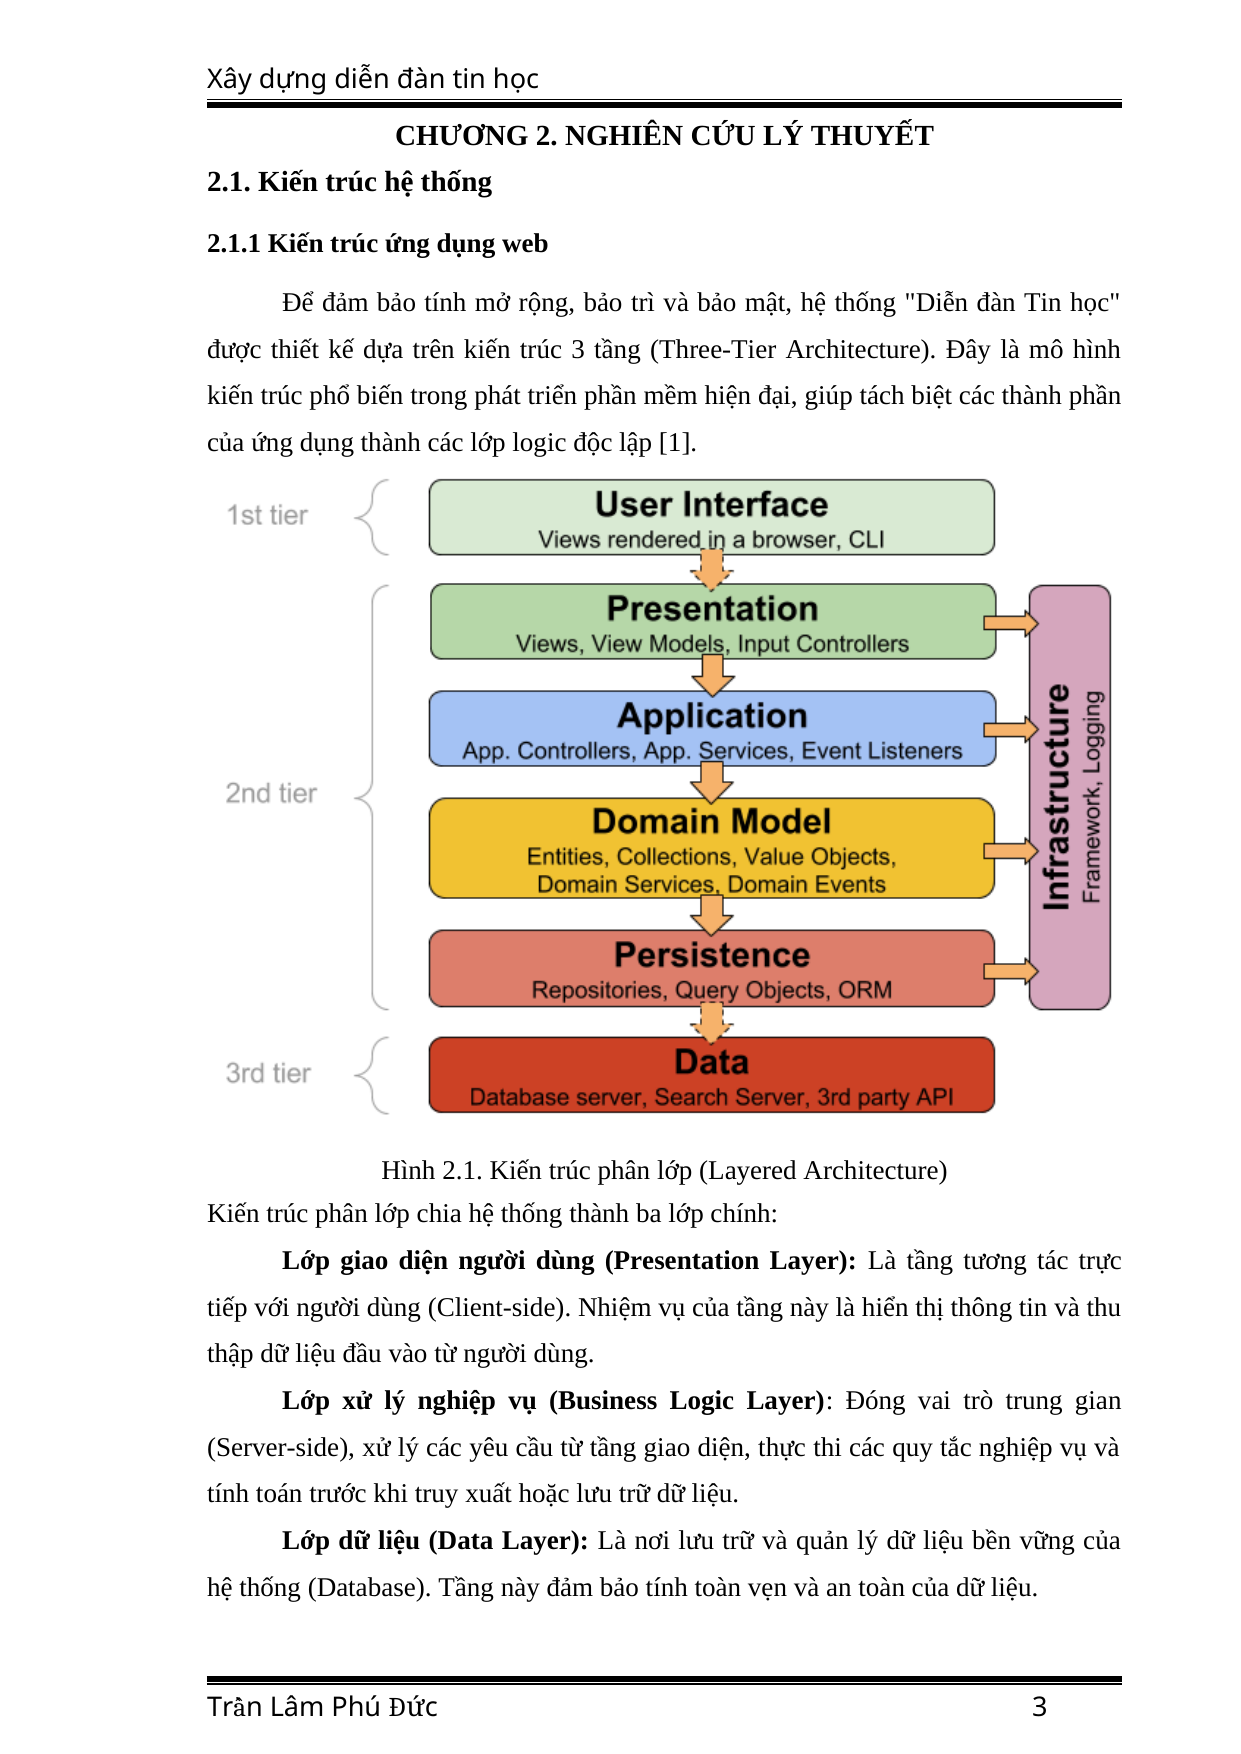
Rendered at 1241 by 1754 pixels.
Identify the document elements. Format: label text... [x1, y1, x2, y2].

picture [206, 472, 1123, 1126]
subtitle Kiến trúc hệ thống [207, 164, 1122, 198]
text Kiến trúc phân lớp chia hệ thống thành ba lớp chính: [207, 1198, 1122, 1229]
text Để đảm bảo tính mở rộng, bảo trì và bảo mật, hệ thống "Diễn đàn Tin học" được thiết kế dựa trên kiến trúc 3 tầng (Three-Tier Architecture). Đây là mô hình kiến trúc phổ biến trong phát triển phần mềm hiện đại, giúp tách biệt các thành phần của ứng dụng thành các lớp logic độc lập [1]. [207, 286, 1122, 457]
text Lớp giao diện người dùng (Presentation Layer): Là tầng tương tác trực tiếp với người dùng (Client-side). Nhiệm vụ của tầng này là hiển thị thông tin và thu thập dữ liệu đầu vào từ người dùng. [207, 1244, 1122, 1369]
text Lớp xử lý nghiệp vụ (Business Logic Layer): Đóng vai trò trung gian (Server-side), xử lý các yêu cầu từ tầng giao diện, thực thi các quy tắc nghiệp vụ và tính toán trước khi truy xuất hoặc lưu trữ dữ liệu. [207, 1384, 1122, 1509]
subtitle NGHIÊN CỨU LÝ THUYẾT [207, 118, 1122, 152]
subtitle Kiến trúc ứng dụng web [207, 227, 1122, 258]
text Lớp dữ liệu (Data Layer): Là nơi lưu trữ và quản lý dữ liệu bền vững của hệ thống (Database). Tầng này đảm bảo tính toàn vẹn và an toàn của dữ liệu. [207, 1524, 1122, 1602]
